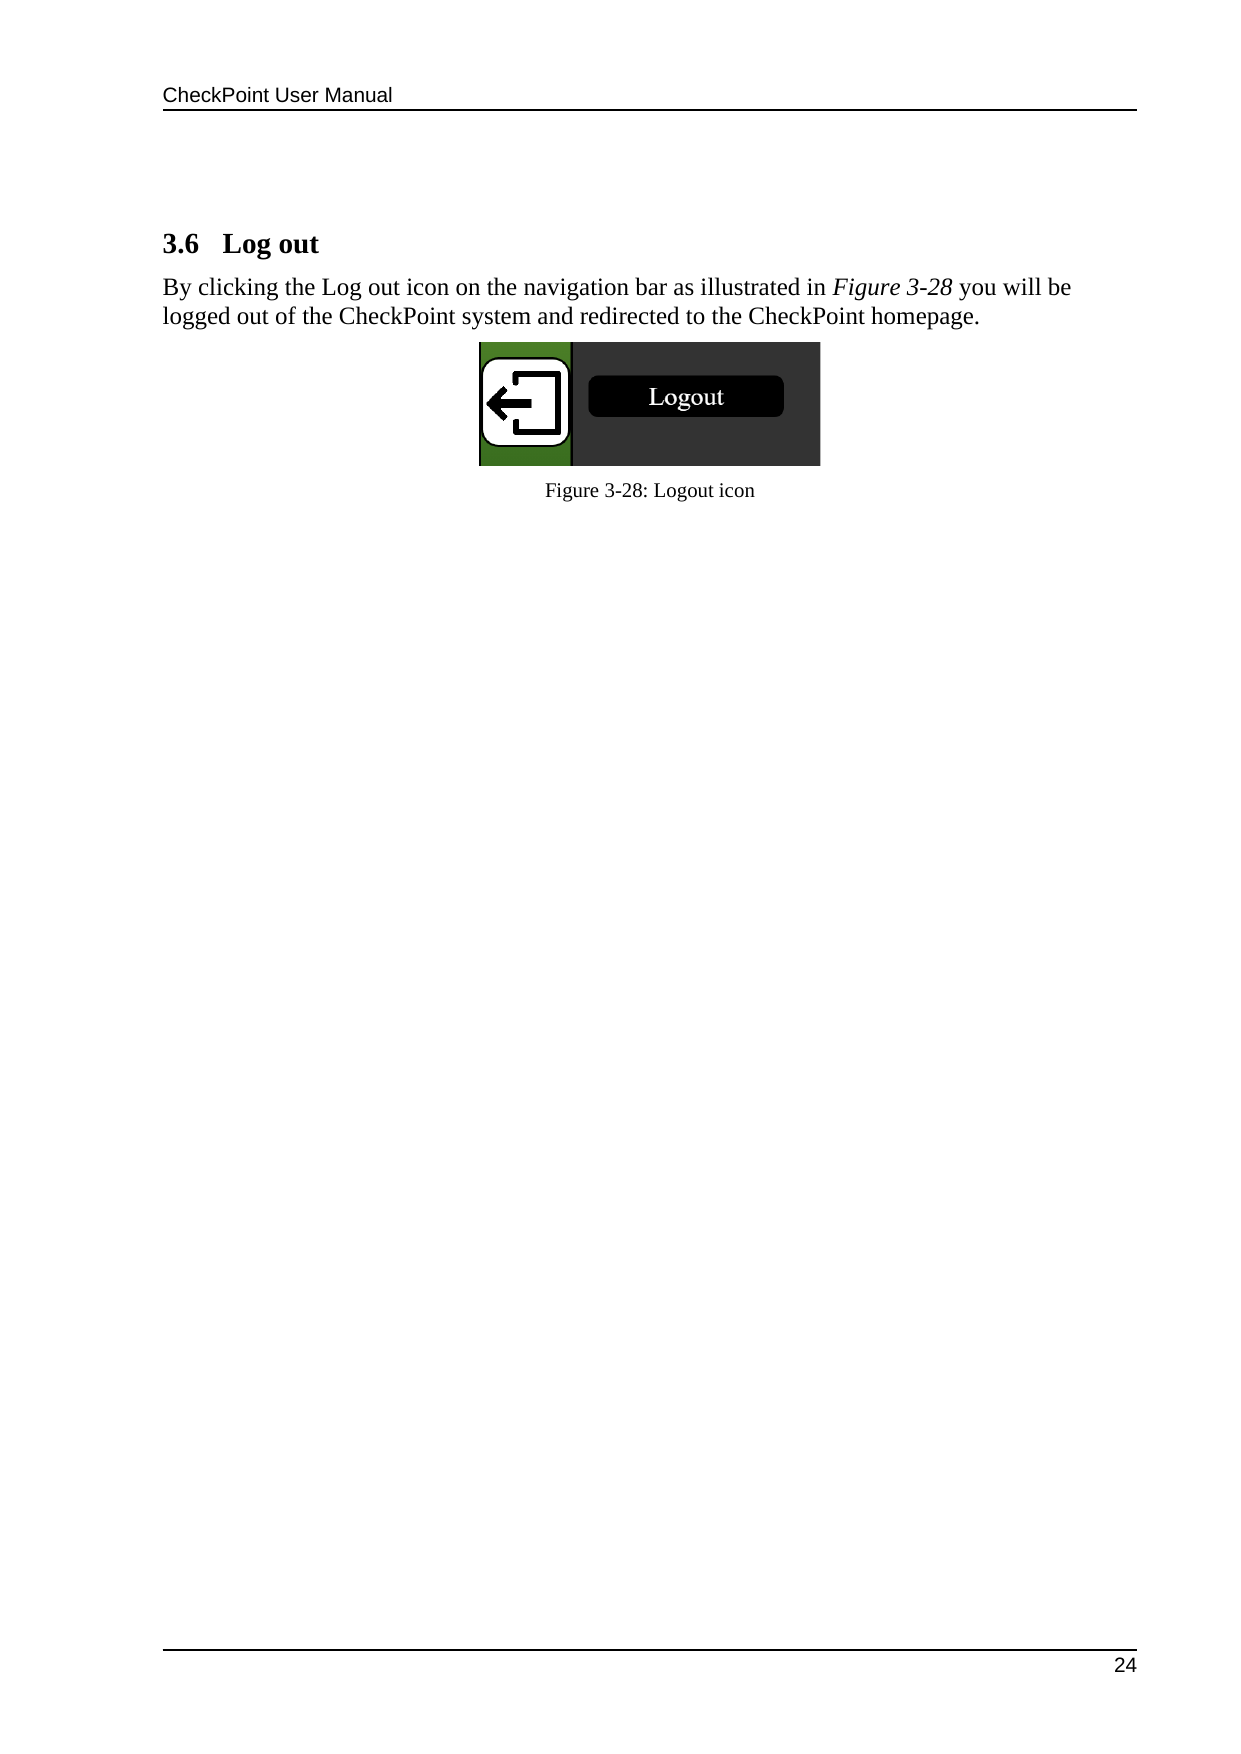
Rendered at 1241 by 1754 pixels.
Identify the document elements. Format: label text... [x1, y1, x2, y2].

picture [479, 342, 821, 466]
subtitle Log out [162, 226, 1137, 260]
